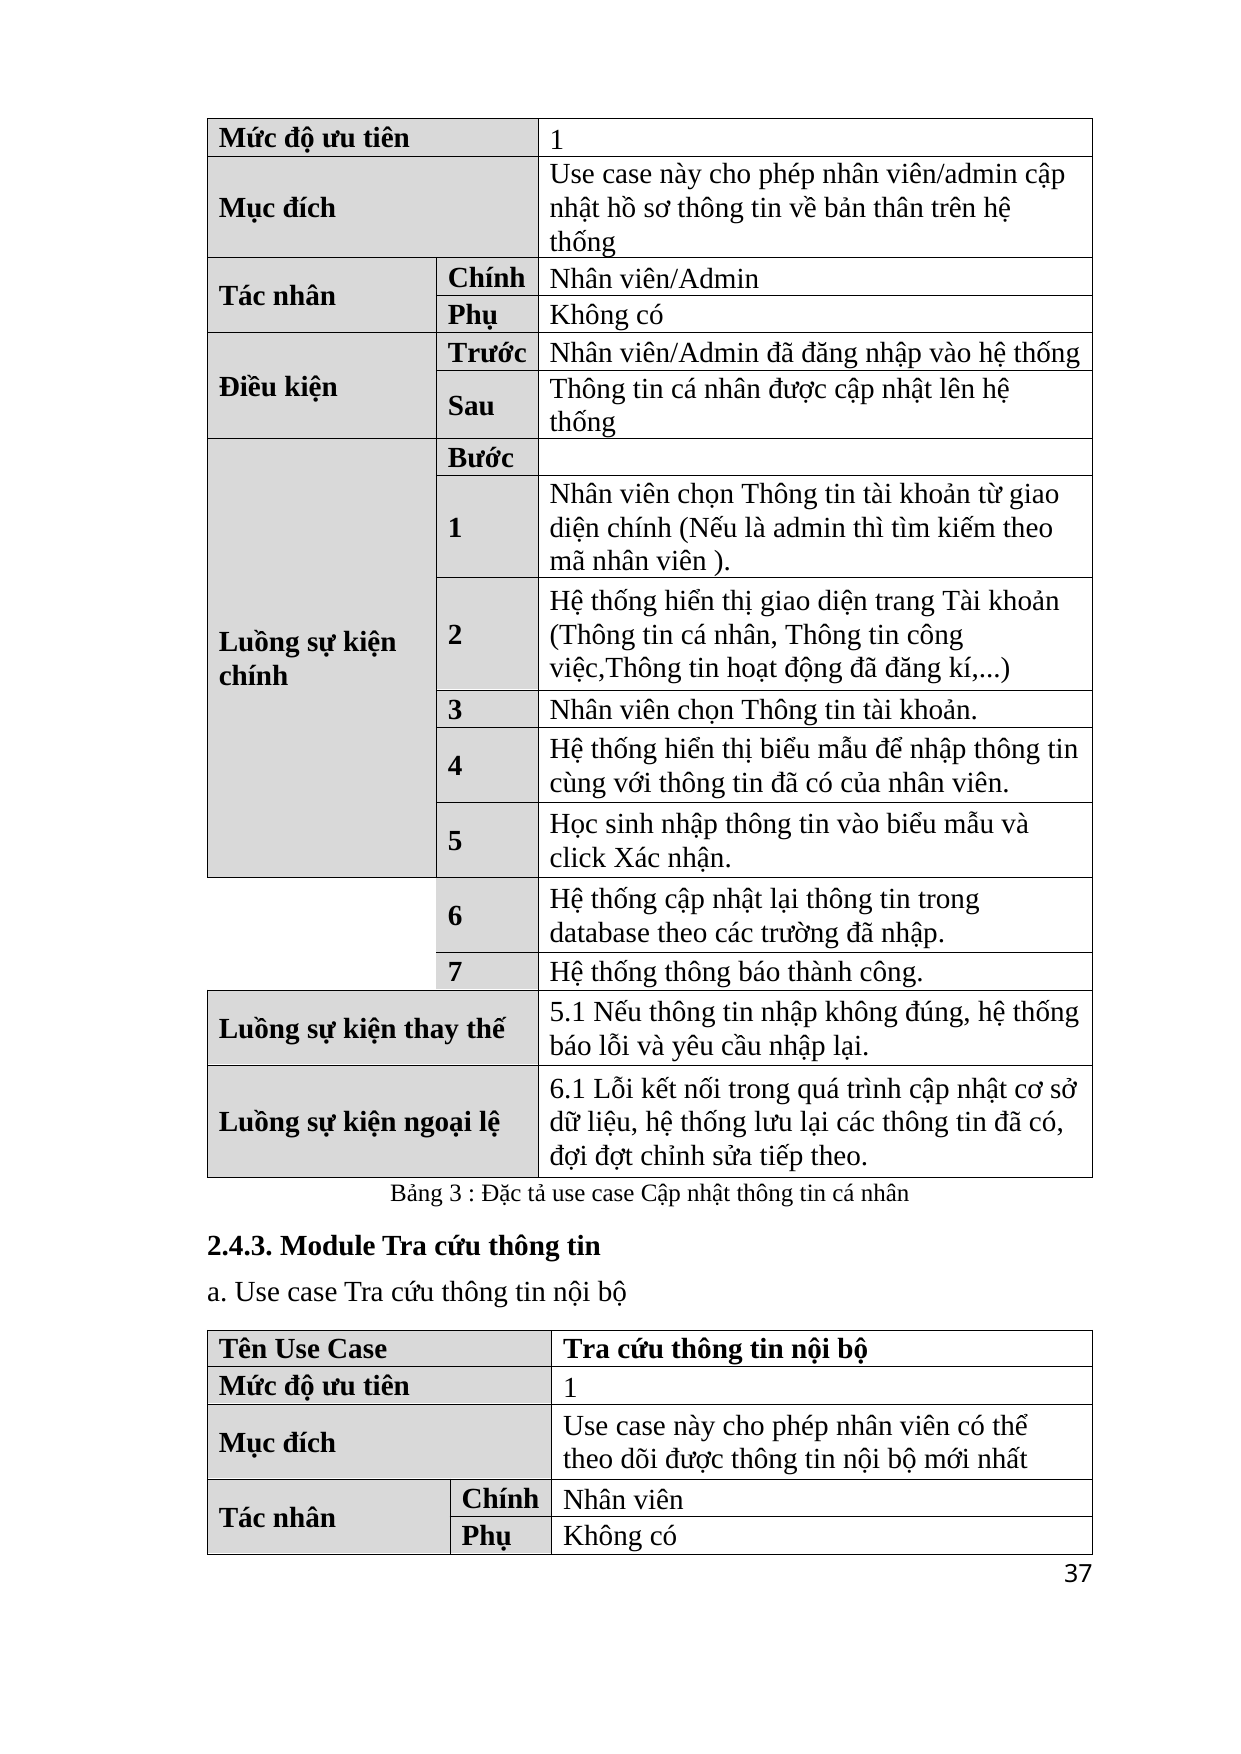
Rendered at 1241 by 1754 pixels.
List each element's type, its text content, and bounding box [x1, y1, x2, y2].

table_cell [539, 439, 1092, 475]
table_cell 1 [552, 1367, 1092, 1403]
table_cell Học sinh nhập thông tin vào biểu mẫu và click Xác nhận. [539, 803, 1092, 877]
table_cell 5.1 Nếu thông tin nhập không đúng, hệ thống báo lỗi và yêu cầu nhập lại. [539, 991, 1092, 1064]
table_cell 4 [437, 728, 538, 802]
table_cell 6 [436, 878, 538, 952]
table_cell Hệ thống hiển thị giao diện trang Tài khoản (Thông tin cá nhân, Thông tin công việc,Thông tin hoạt động đã đăng kí,...) [539, 578, 1092, 689]
table_cell Luồng sự kiện chính [208, 439, 436, 877]
table_cell Mục đích [208, 157, 538, 257]
table_cell Luồng sự kiện ngoại lệ [208, 1066, 538, 1177]
table_cell 7 [436, 953, 538, 989]
table_cell Use case này cho phép nhân viên/admin cập nhật hồ sơ thông tin về bản thân trên hệ thống [539, 157, 1092, 257]
table_cell 3 [437, 691, 538, 727]
table_cell Chính [451, 1480, 551, 1516]
table_cell Nhân viên [552, 1480, 1092, 1516]
table_header Tên Use Case [208, 1331, 551, 1366]
table_cell Thông tin cá nhân được cập nhật lên hệ thống [539, 371, 1092, 438]
text Bảng 3 : Đặc tả use case Cập nhật thông tin cá nhân [207, 1178, 1092, 1207]
table_cell Sau [437, 371, 538, 438]
table_cell Hệ thống hiển thị biểu mẫu để nhập thông tin cùng với thông tin đã có của nhân viên. [539, 728, 1092, 802]
table_cell 1 [539, 119, 1092, 156]
table_cell 6.1 Lỗi kết nối trong quá trình cập nhật cơ sở dữ liệu, hệ thống lưu lại các thông tin đã có, đợi đợt chỉnh sửa tiếp theo. [539, 1066, 1092, 1177]
table_cell Phụ [437, 296, 538, 332]
table_cell Không có [539, 296, 1092, 332]
table_header Tra cứu thông tin nội bộ [552, 1331, 1092, 1366]
table_cell Hệ thống cập nhật lại thông tin trong database theo các trường đã nhập. [539, 878, 1092, 952]
text a. Use case Tra cứu thông tin nội bộ [207, 1274, 1092, 1308]
table_cell Use case này cho phép nhân viên có thể theo dõi được thông tin nội bộ mới nhất [552, 1405, 1092, 1478]
table_cell 5 [437, 803, 538, 877]
table_cell 1 [437, 476, 538, 577]
table_cell Bước [437, 439, 538, 475]
table_cell Trước [437, 333, 538, 370]
table_cell Không có [552, 1517, 1092, 1553]
table_cell Nhân viên chọn Thông tin tài khoản. [539, 691, 1092, 727]
table_cell Hệ thống thông báo thành công. [539, 953, 1092, 989]
subtitle 2.4.3. Module Tra cứu thông tin [207, 1228, 1092, 1261]
table_cell Phụ [451, 1517, 551, 1553]
table_cell Nhân viên chọn Thông tin tài khoản từ giao diện chính (Nếu là admin thì tìm kiếm theo mã nhân viên ). [539, 476, 1092, 577]
table_cell Chính [437, 258, 538, 295]
table_cell Mức độ ưu tiên [208, 119, 538, 156]
table_cell Mục đích [208, 1405, 551, 1478]
table_cell Điều kiện [208, 333, 436, 438]
table_cell Nhân viên/Admin đã đăng nhập vào hệ thống [539, 333, 1092, 370]
table_cell Tác nhân [208, 258, 436, 332]
table_cell Tác nhân [208, 1480, 450, 1553]
table_cell 2 [437, 578, 538, 689]
table_cell Luồng sự kiện thay thế [208, 991, 538, 1064]
table_cell Nhân viên/Admin [539, 258, 1092, 295]
table_cell Mức độ ưu tiên [208, 1367, 551, 1403]
